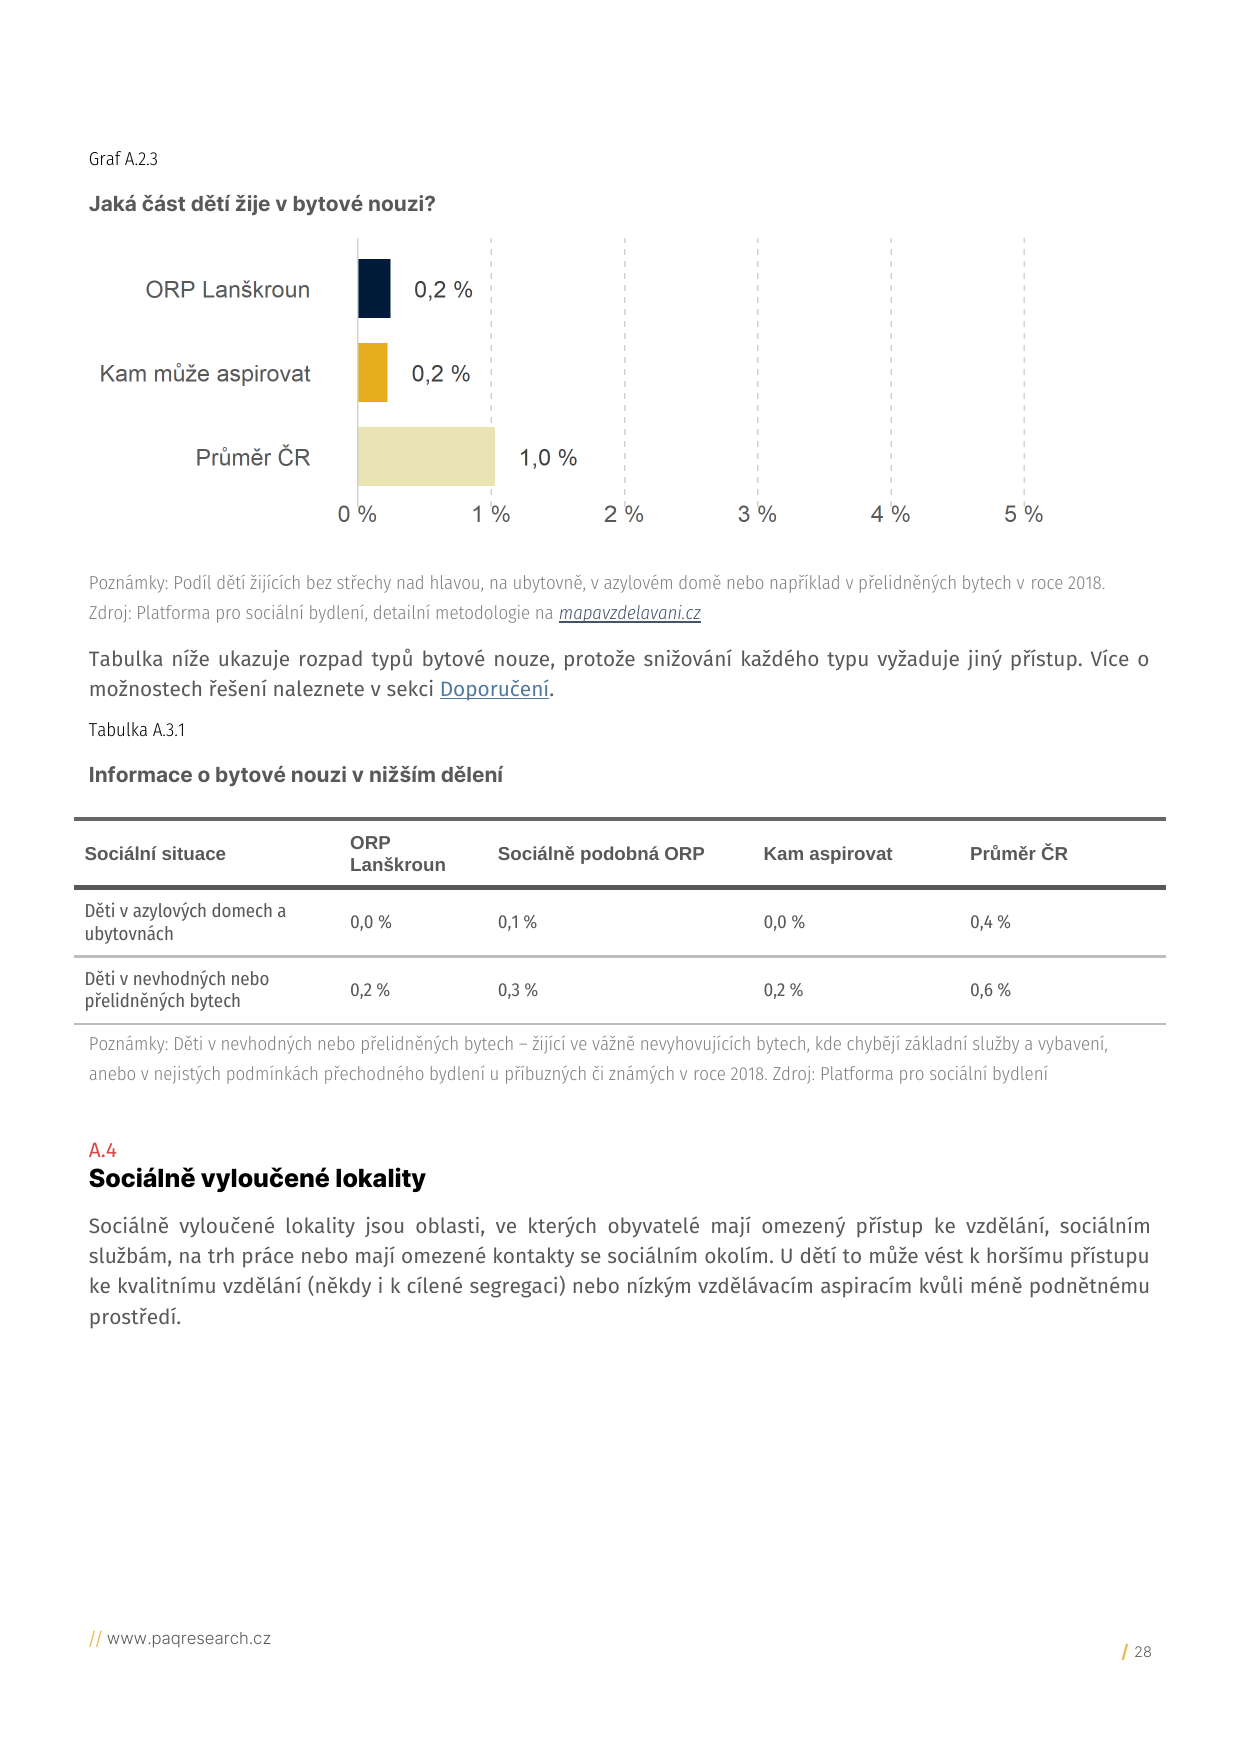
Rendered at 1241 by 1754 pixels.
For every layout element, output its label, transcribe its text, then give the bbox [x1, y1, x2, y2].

subtitle Sociálně vyloučené lokality [89, 1163, 1152, 1193]
table_cell 0,0 % [340, 890, 487, 955]
table_cell 0,3 % [487, 958, 753, 1023]
table_header Sociálně podobná ORP [487, 821, 753, 885]
text A.4 [89, 1133, 1152, 1163]
table_cell 0,4 % [960, 890, 1166, 955]
text Poznámky: Podíl dětí žijících bez střechy nad hlavou, na ubytovně, v azylovém domě nebo například v přelidněných bytech v roce 2018. Zdroj: Platforma pro sociální bydlení, detailní metodologie na mapavzdelavani.cz [89, 564, 1152, 625]
table_cell 0,2 % [753, 958, 959, 1023]
table_header Kam aspirovat [753, 821, 959, 885]
text Tabulka níže ukazuje rozpad typů bytové nouze, protože snižování každého typu vyžaduje jiný přístup. Více o možnostech řešení naleznete v sekci Doporučení. [89, 641, 1152, 702]
text Jaká část dětí žije v bytové nouzi? [89, 186, 1152, 216]
table_cell 0,6 % [960, 958, 1166, 1023]
text Graf A.2.3 [89, 148, 1152, 170]
table_cell Děti v nevhodných nebo přelidněných bytech [74, 958, 339, 1023]
text Sociálně vyloučené lokality jsou oblasti, ve kterých obyvatelé mají omezený přístup ke vzdělání, sociálním službám, na trh práce nebo mají omezené kontakty se sociálním okolím. U dětí to může vést k horšímu přístupu ke kvalitnímu vzdělání (někdy i k cílené segregaci) nebo nízkým vzdělávacím aspiracím kvůli méně podnětnému prostředí. [89, 1209, 1152, 1329]
table_cell 0,0 % [753, 890, 959, 955]
table_cell 0,1 % [487, 890, 753, 955]
text Informace o bytové nouzi v nižším dělení [89, 757, 1152, 787]
text Poznámky: Děti v nevhodných nebo přelidněných bytech – žijící ve vážně nevyhovujících bytech, kde chybějí základní služby a vybavení, anebo v nejistých podmínkách přechodného bydlení u příbuzných či známých v roce 2018. Zdroj: Platforma pro sociální bydlení [89, 1025, 1152, 1086]
text Tabulka A.3.1 [89, 718, 1152, 741]
table_cell Děti v azylových domech a ubytovnách [74, 890, 339, 955]
table_header ORP Lanškroun [340, 821, 487, 885]
table_header Průměr ČR [960, 821, 1166, 885]
table_cell 0,2 % [340, 958, 487, 1023]
picture [88, 216, 1139, 548]
table_header Sociální situace [74, 821, 339, 885]
